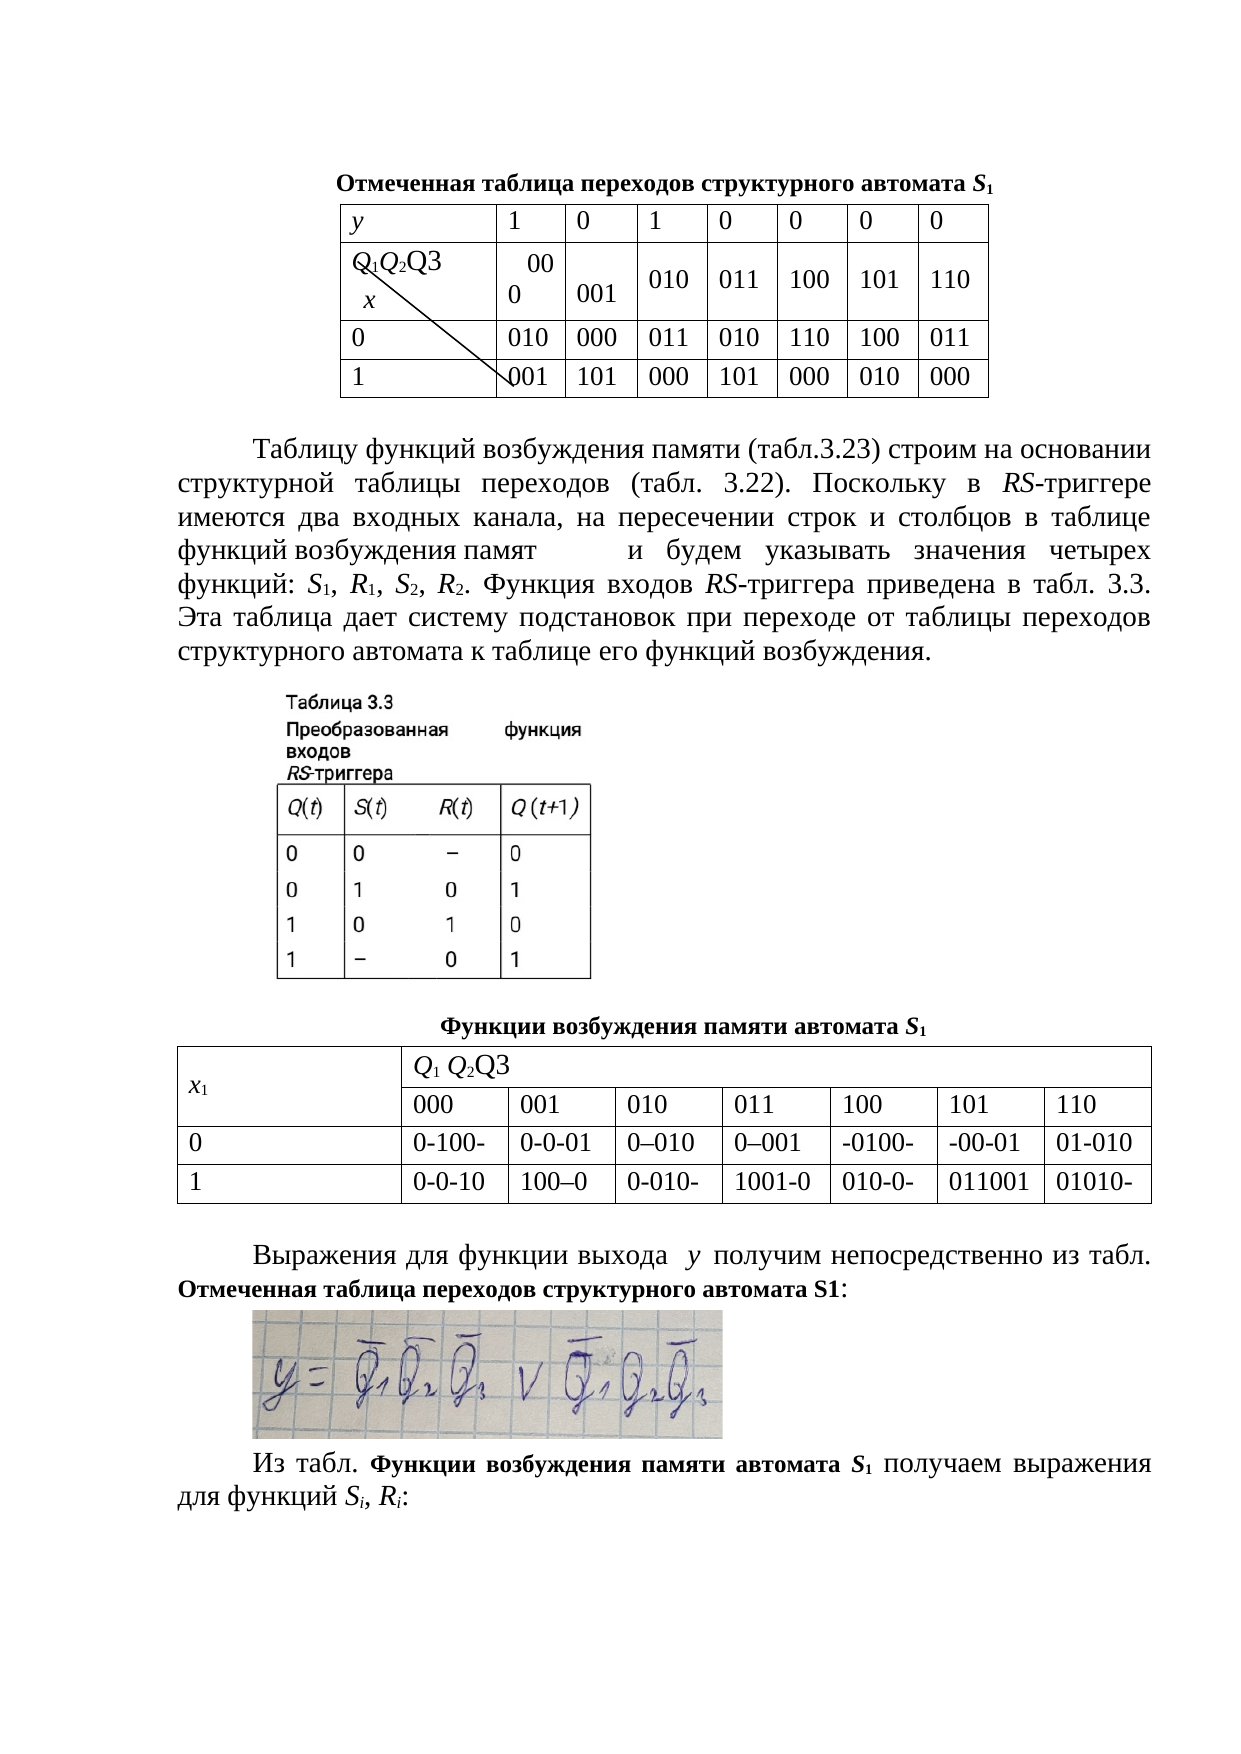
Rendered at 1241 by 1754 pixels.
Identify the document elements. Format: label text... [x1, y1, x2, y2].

table_cell 100 [778, 243, 847, 320]
table_header 0 [708, 205, 777, 242]
table_cell 1 [341, 360, 496, 397]
table_cell 000 [778, 360, 847, 397]
table_cell 110 [1045, 1088, 1151, 1126]
table_cell 0–001 [723, 1127, 830, 1164]
table_cell -00-01 [938, 1127, 1044, 1164]
table_cell 001 [509, 1088, 615, 1126]
table_cell 0-0-01 [509, 1127, 615, 1164]
text Выражения для функции выхода y получим непосредственно из табл. Отмеченная таблица переходов структурного автомата S1: [177, 1237, 1152, 1304]
text Из табл. Функции возбуждения памяти автомата S1 получаем выражения для функций Si, Ri: [177, 1445, 1152, 1512]
table_cell 101 [938, 1088, 1044, 1126]
table_cell 010 [638, 243, 707, 320]
table_cell 0-100- [402, 1127, 508, 1164]
picture [252, 1310, 723, 1439]
table_cell 01010- [1045, 1165, 1151, 1202]
text Таблицу функций возбуждения памяти (табл.3.23) строим на основании структурной таблицы переходов (табл. 3.22). Поскольку в RS-триггере имеются два входных канала, на пересечении строк и столбцов в таблице функций возбуждения памят и будем указывать значения четырех функций: S1, R1, S2, R2. Функция входов RS-триггера приведена в табл. 3.3. Эта таблица дает систему подстановок при переходе от таблицы переходов структурного автомата к таблице его функций возбуждения. [177, 432, 1152, 666]
table_header 1 [497, 205, 565, 242]
table_header Q1 Q2Q3 [402, 1047, 1151, 1087]
table_cell 0 [341, 321, 475, 358]
table_header x1 [178, 1047, 401, 1126]
table_cell Q1Q2Q3 x [341, 243, 496, 320]
text Отмеченная таблица переходов структурного автомата S1 [177, 168, 1152, 197]
table_cell 000 [919, 360, 988, 397]
table_header 0 [778, 205, 847, 242]
table_cell 100 [831, 1088, 937, 1126]
table_cell 110 [919, 243, 988, 320]
table_header 0 [848, 205, 918, 242]
table_cell 0 [435, 321, 496, 358]
table_cell 0 [178, 1127, 401, 1164]
table_cell 0-0-10 [402, 1165, 508, 1202]
table_cell 010 [497, 321, 565, 358]
table_cell 0–010 [616, 1127, 722, 1164]
table_cell 100 [848, 321, 918, 358]
table_cell 101 [566, 360, 637, 397]
table_cell 100–0 [509, 1165, 615, 1202]
table_cell 011 [708, 243, 777, 320]
table_cell 010 [616, 1088, 722, 1126]
table_cell 000 [497, 243, 565, 320]
table_cell 101 [848, 243, 918, 320]
table_cell 000 [638, 360, 707, 397]
table_cell 1001-0 [723, 1165, 830, 1202]
table_cell -0100- [831, 1127, 937, 1164]
text Функции возбуждения памяти автомата S1 [177, 1011, 1152, 1040]
table_cell 001 [497, 360, 565, 397]
table_cell 0-010- [616, 1165, 722, 1202]
table_cell 011 [638, 321, 707, 358]
table_cell 01-010 [1045, 1127, 1151, 1164]
table_header y [341, 205, 496, 242]
table_cell 011 [723, 1088, 830, 1126]
table_cell 011 [919, 321, 988, 358]
table_header 0 [919, 205, 988, 242]
table_cell 010 [848, 360, 918, 397]
picture [252, 672, 632, 1005]
table_cell 110 [778, 321, 847, 358]
table_header 0 [566, 205, 637, 242]
table_cell 1 [178, 1165, 401, 1202]
table_cell 001 [566, 243, 637, 320]
table_header 1 [638, 205, 707, 242]
table_cell 010-0- [831, 1165, 937, 1202]
table_cell 010 [708, 321, 777, 358]
table_cell 011001 [938, 1165, 1044, 1202]
table_cell 000 [566, 321, 637, 358]
table_cell 101 [708, 360, 777, 397]
table_cell 000 [402, 1088, 508, 1126]
